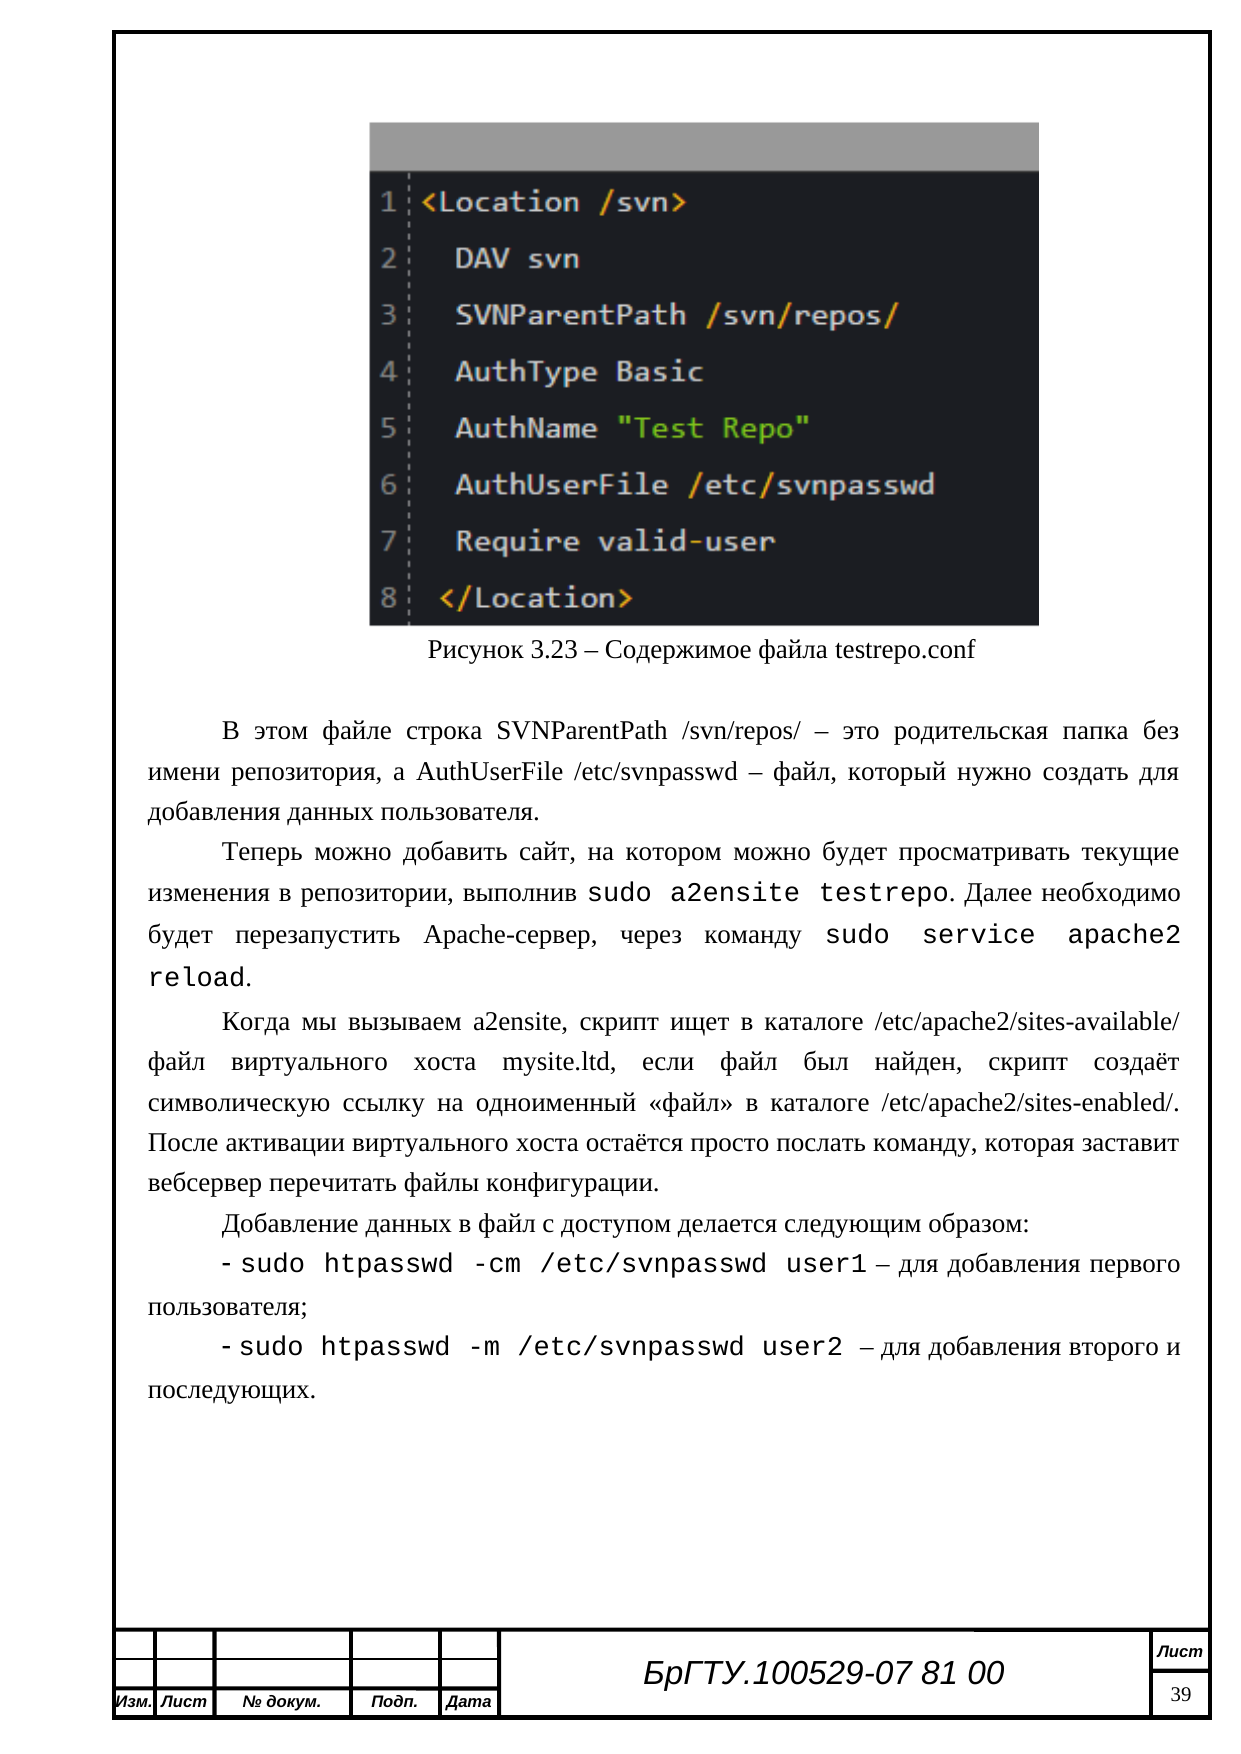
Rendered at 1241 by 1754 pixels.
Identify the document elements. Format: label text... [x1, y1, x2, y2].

text sudo htpasswd -cm /etc/svnpasswd user1 – для добавления первого пользователя; [148, 1247, 1181, 1321]
text sudo htpasswd -m /etc/svnpasswd user2 – для добавления второго и последующих. [148, 1330, 1181, 1404]
text В этом файле строка SVNParentPath /svn/repos/ – это родительская папка без имени репозитория, а AuthUserFile /etc/svnpasswd – файл, который нужно создать для добавления данных пользователя. [148, 714, 1181, 826]
text Теперь можно добавить сайт, на котором можно будет просматривать текущие изменения в репозитории, выполнив sudo a2ensite testrepo. Далее необходимо будет перезапустить Apache-сервер, через команду sudo service apache2 reload. [148, 836, 1181, 995]
picture [363, 88, 1039, 627]
text Когда мы вызываем a2ensite, скрипт ищет в каталоге /etc/apache2/sites-available/ файл виртуального хоста mysite.ltd, если файл был найден, скрипт создаёт символическую ссылку на одноименный «файл» в каталоге /etc/apache2/sites-enabled/. После активации виртуального хоста остаётся просто послать команду, которая заставит вебсервер перечитать файлы конфигурации. [148, 1005, 1181, 1198]
text Рисунок 3.23 – Содержимое файла testrepo.conf [148, 633, 1181, 664]
text Добавление данных в файл с доступом делается следующим образом: [148, 1207, 1181, 1238]
